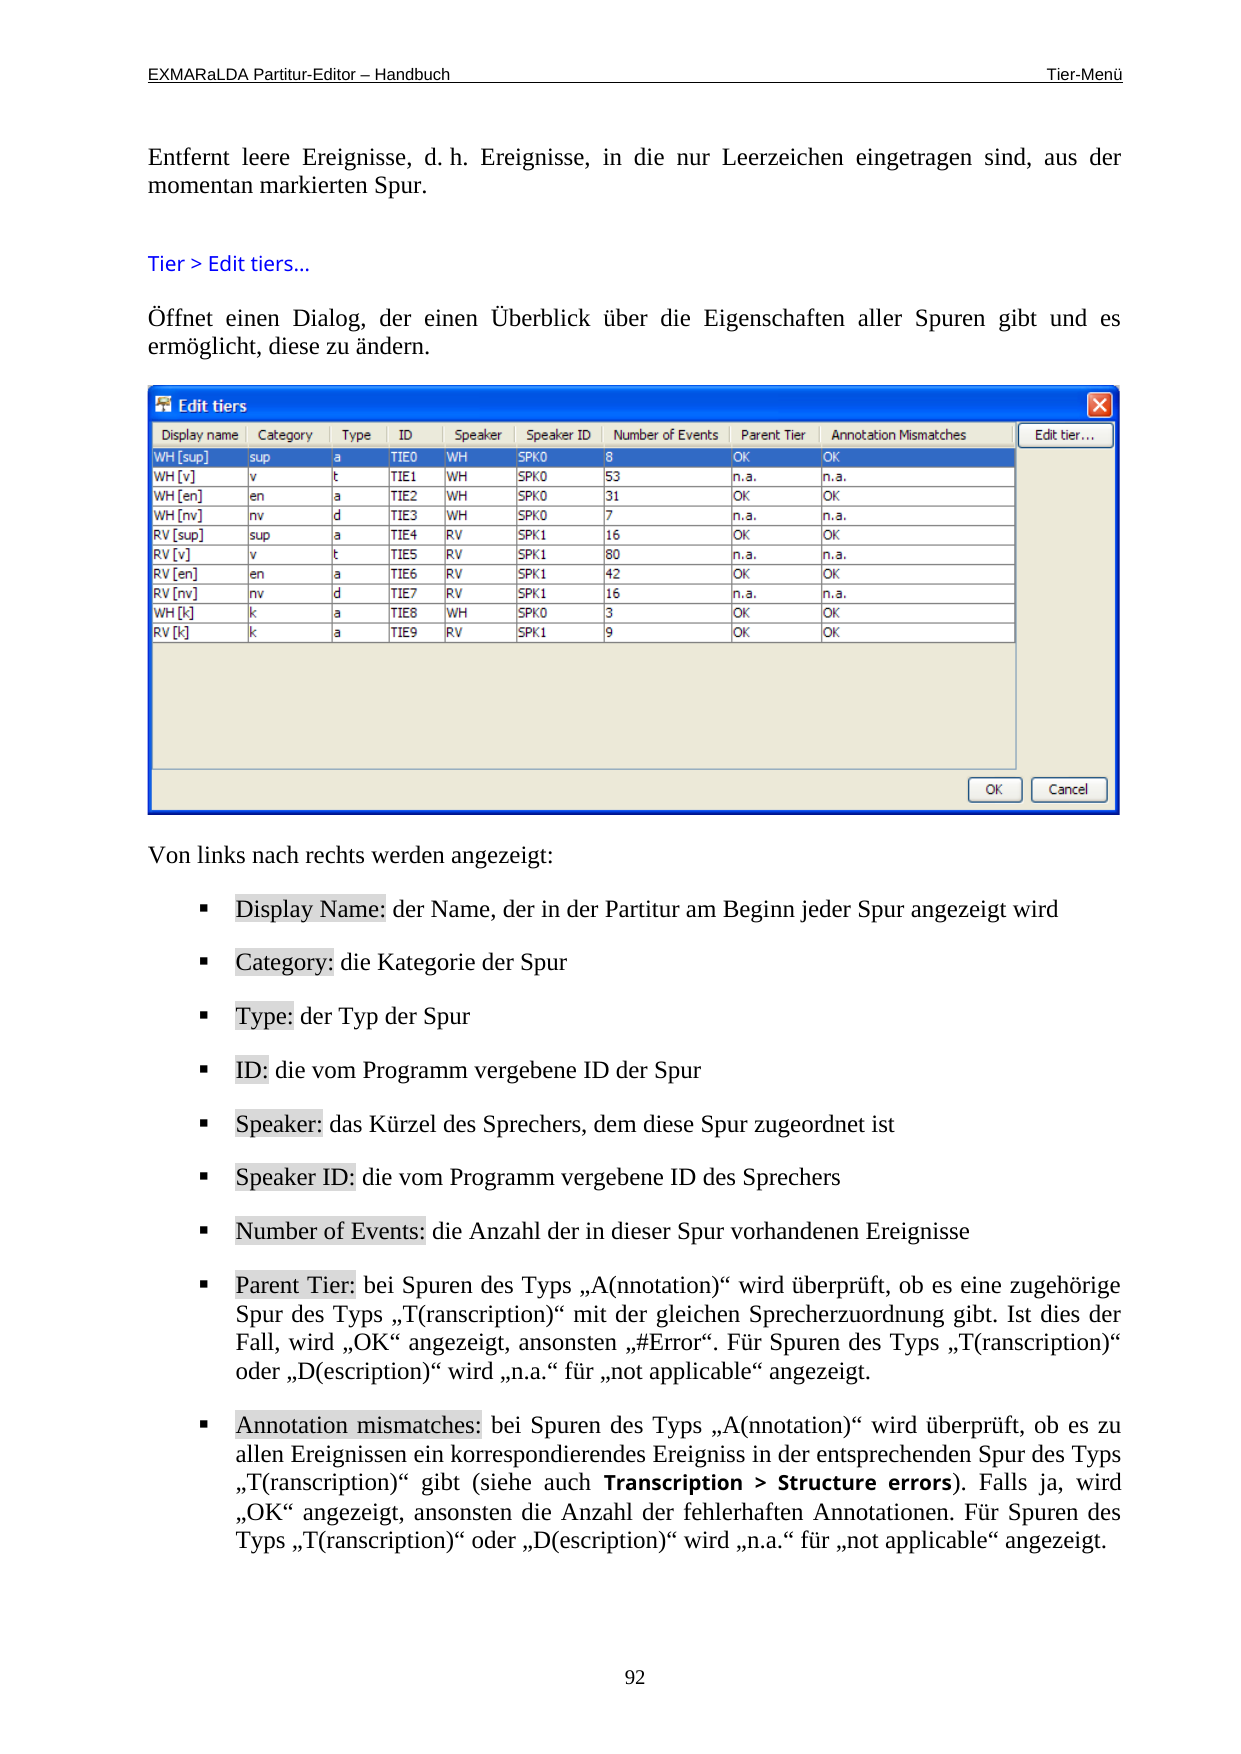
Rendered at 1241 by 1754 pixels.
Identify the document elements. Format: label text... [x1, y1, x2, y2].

list Category: die Kategorie der Spur [198, 947, 1122, 976]
text Von links nach rechts werden angezeigt: [148, 840, 1122, 869]
picture [147, 385, 1120, 815]
list Type: der Typ der Spur [294, 1001, 1122, 1030]
text Entfernt leere Ereignisse, d. h. Ereignisse, in die nur Leerzeichen eingetragen sind, aus der momentan markierten Spur. [148, 142, 1122, 199]
list Display Name: der Name, der in der Partitur am Beginn jeder Spur angezeigt wird [386, 894, 1122, 922]
text Öffnet einen Dialog, der einen Überblick über die Eigenschaften aller Spuren gibt und es ermöglicht, diese zu ändern. [148, 303, 1122, 360]
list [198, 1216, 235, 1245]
list Speaker: das Kürzel des Sprechers, dem diese Spur zugeordnet ist [323, 1109, 1122, 1137]
list ID: die vom Programm vergebene ID der Spur [269, 1055, 1122, 1084]
list Annotation mismatches: bei Spuren des Typs „A(nnotation)“ wird überprüft, ob es zu allen Ereignissen ein korrespondierendes Ereigniss in der entsprechenden Spur des Typs „T(ranscription)“ gibt (siehe auch Transcription > Structure errors). Falls ja, wird „OK“ angezeigt, ansonsten die Anzahl der fehlerhaften Annotationen. Für Spuren des Typs „T(ranscription)“ oder „D(escription)“ wird „n.a.“ für „not applicable“ angezeigt. [198, 1410, 1122, 1554]
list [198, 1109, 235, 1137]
list Parent Tier: bei Spuren des Typs „A(nnotation)“ wird überprüft, ob es eine zugehörige Spur des Typs „T(ranscription)“ mit der gleichen Sprecherzuordnung gibt. Ist dies der Fall, wird „OK“ angezeigt, ansonsten „#Error“. Für Spuren des Typs „T(ranscription)“ oder „D(escription)“ wird „n.a.“ für „not applicable“ angezeigt. [198, 1270, 1122, 1385]
list Number of Events: die Anzahl der in dieser Spur vorhandenen Ereignisse [426, 1216, 1122, 1245]
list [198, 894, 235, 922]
subtitle Tier > Edit tiers… [148, 249, 1122, 278]
list Speaker ID: die vom Programm vergebene ID des Sprechers [198, 1162, 1122, 1191]
